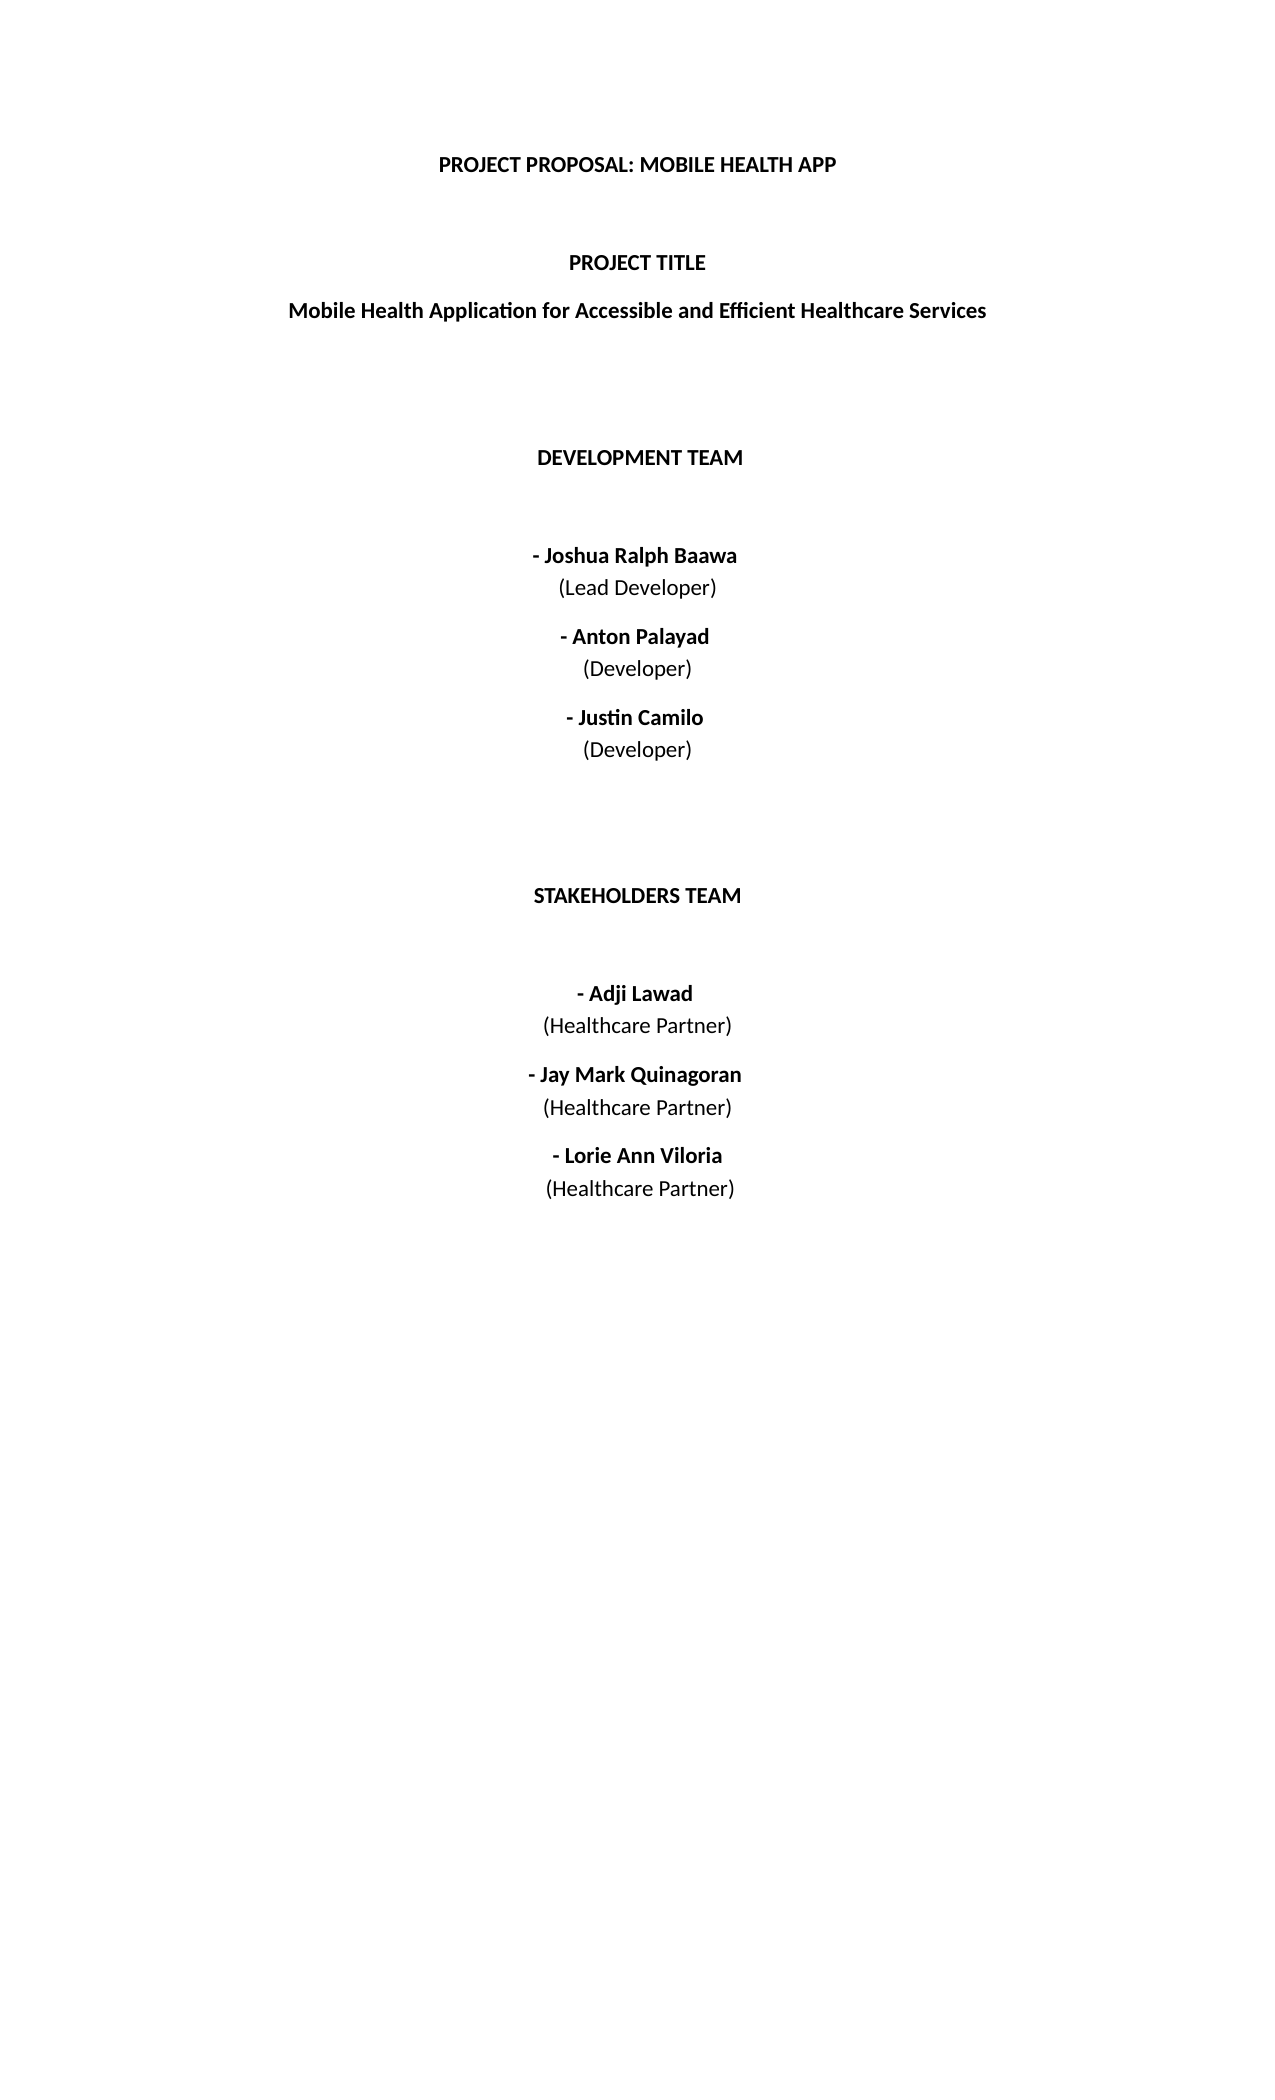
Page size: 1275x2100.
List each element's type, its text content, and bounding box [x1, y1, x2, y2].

text - Adji Lawad (Healthcare Partner) [150, 979, 1125, 1039]
text - Jay Mark Quinagoran (Healthcare Partner) [150, 1060, 1125, 1121]
text - Joshua Ralph Baawa (Lead Developer) [150, 541, 1125, 601]
text Mobile Health Application for Accessible and Efficient Healthcare Services [150, 297, 1125, 324]
text - Anton Palayad (Developer) [150, 622, 1125, 682]
text - Lorie Ann Viloria (Healthcare Partner) [150, 1141, 1125, 1202]
text STAKEHOLDERS TEAM [150, 882, 1125, 910]
text PROJECT PROPOSAL: MOBILE HEALTH APP [150, 150, 1125, 178]
text PROJECT TITLE [150, 248, 1125, 276]
text - Justin Camilo (Developer) [150, 703, 1125, 763]
text DEVELOPMENT TEAM [150, 443, 1125, 471]
